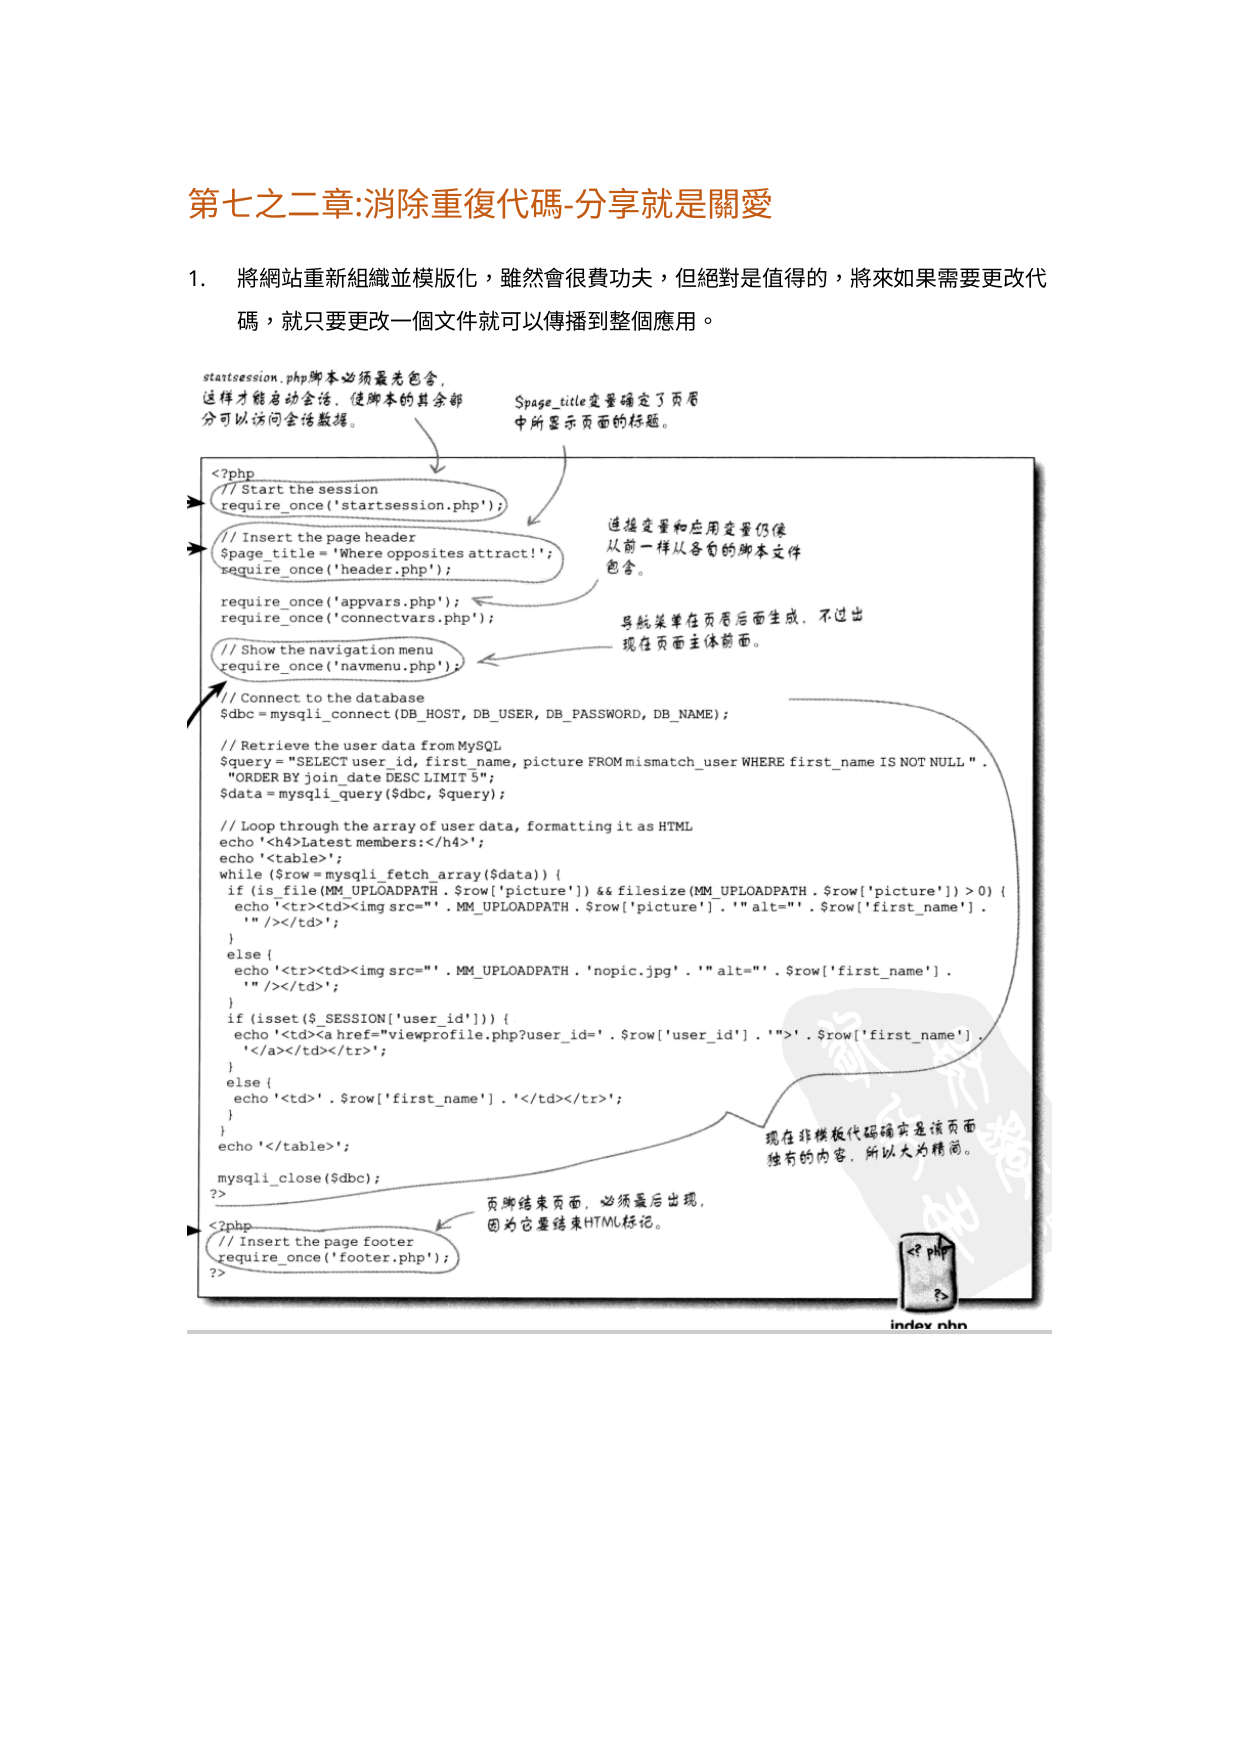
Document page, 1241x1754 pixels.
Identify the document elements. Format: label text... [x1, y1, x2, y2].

list 將網站重新組織並模版化，雖然會很費功夫，但絕對是值得的，將來如果需要更改代碼，就只要更改一個文件就可以傳播到整個應用。 [187, 258, 1053, 339]
picture [187, 365, 1052, 1334]
subtitle 第七之二章:消除重復代碼-分享就是關愛 [187, 164, 1053, 239]
